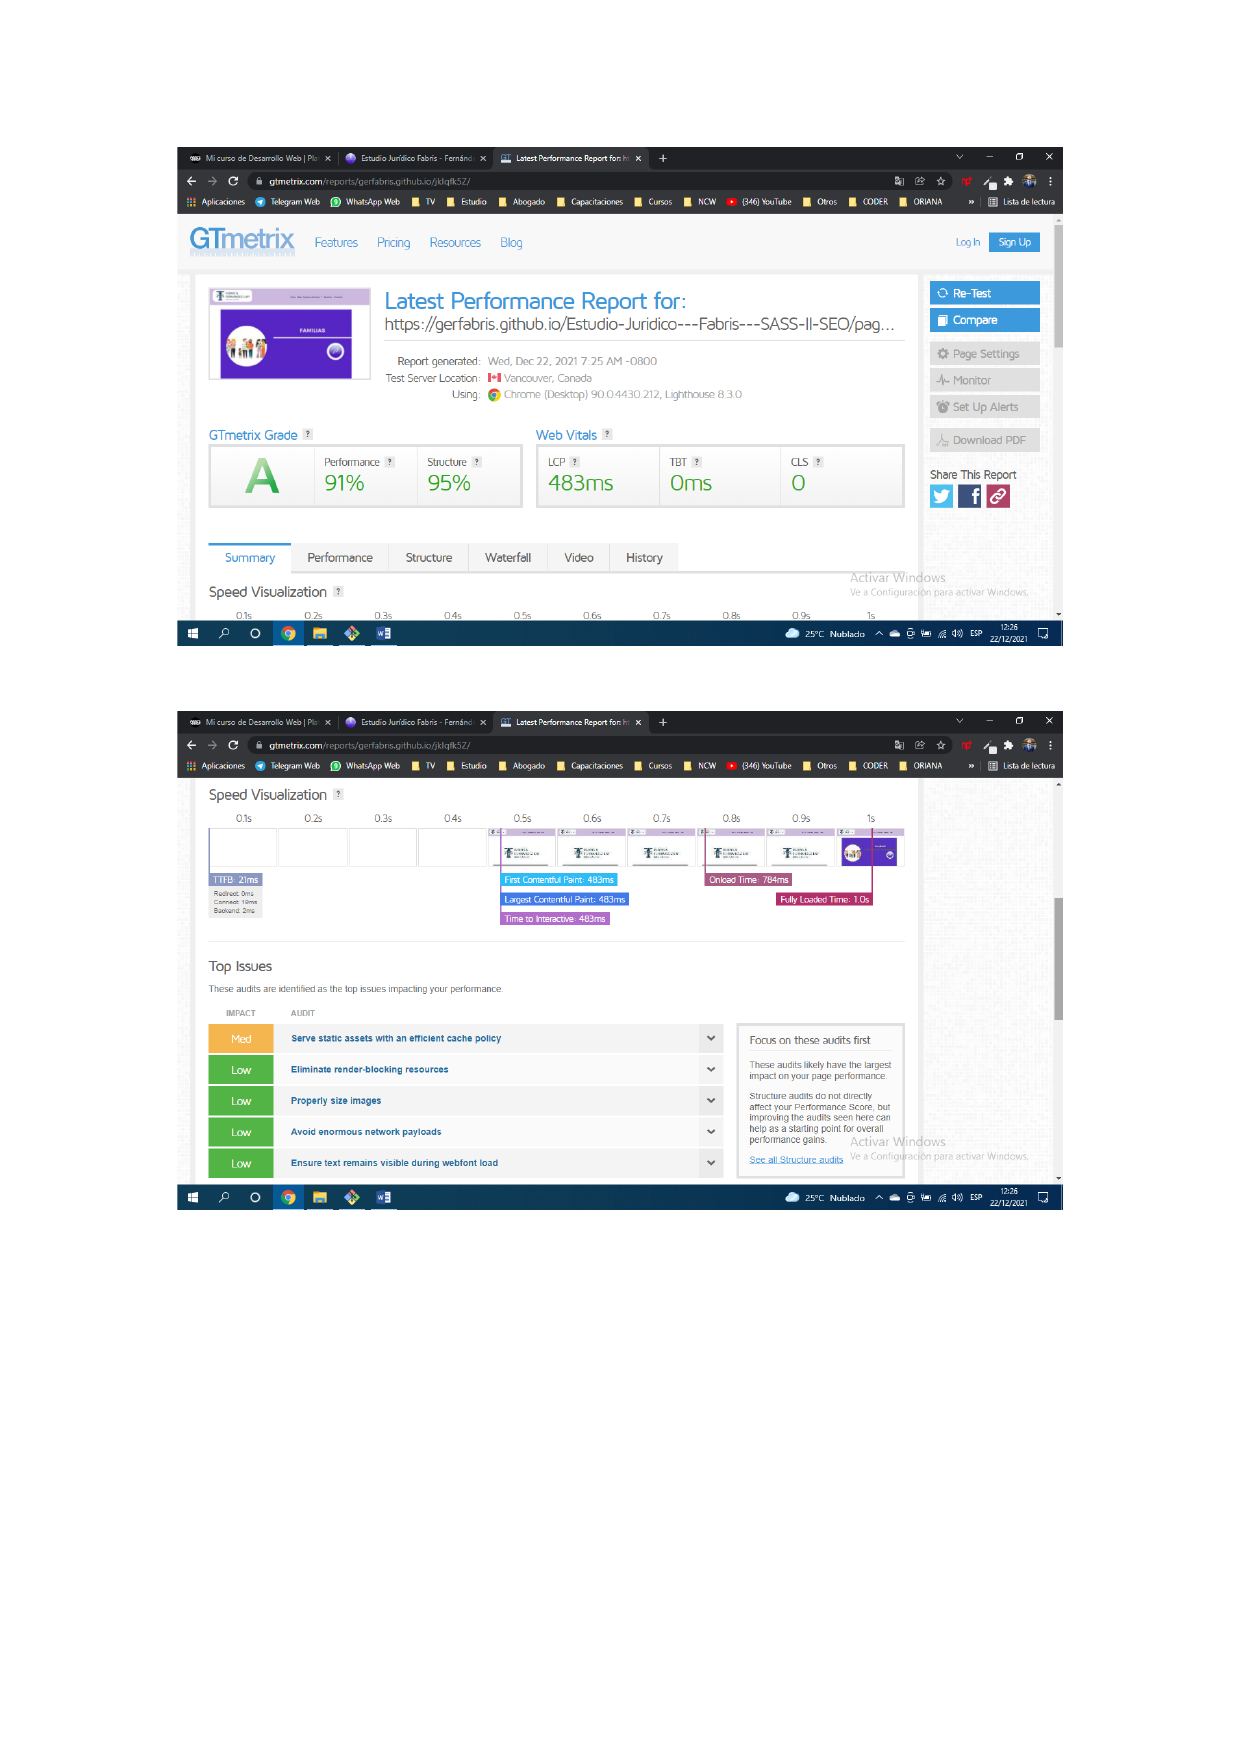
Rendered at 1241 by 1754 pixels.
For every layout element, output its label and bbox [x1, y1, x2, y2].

picture [177, 147, 1063, 646]
picture [177, 711, 1063, 1210]
